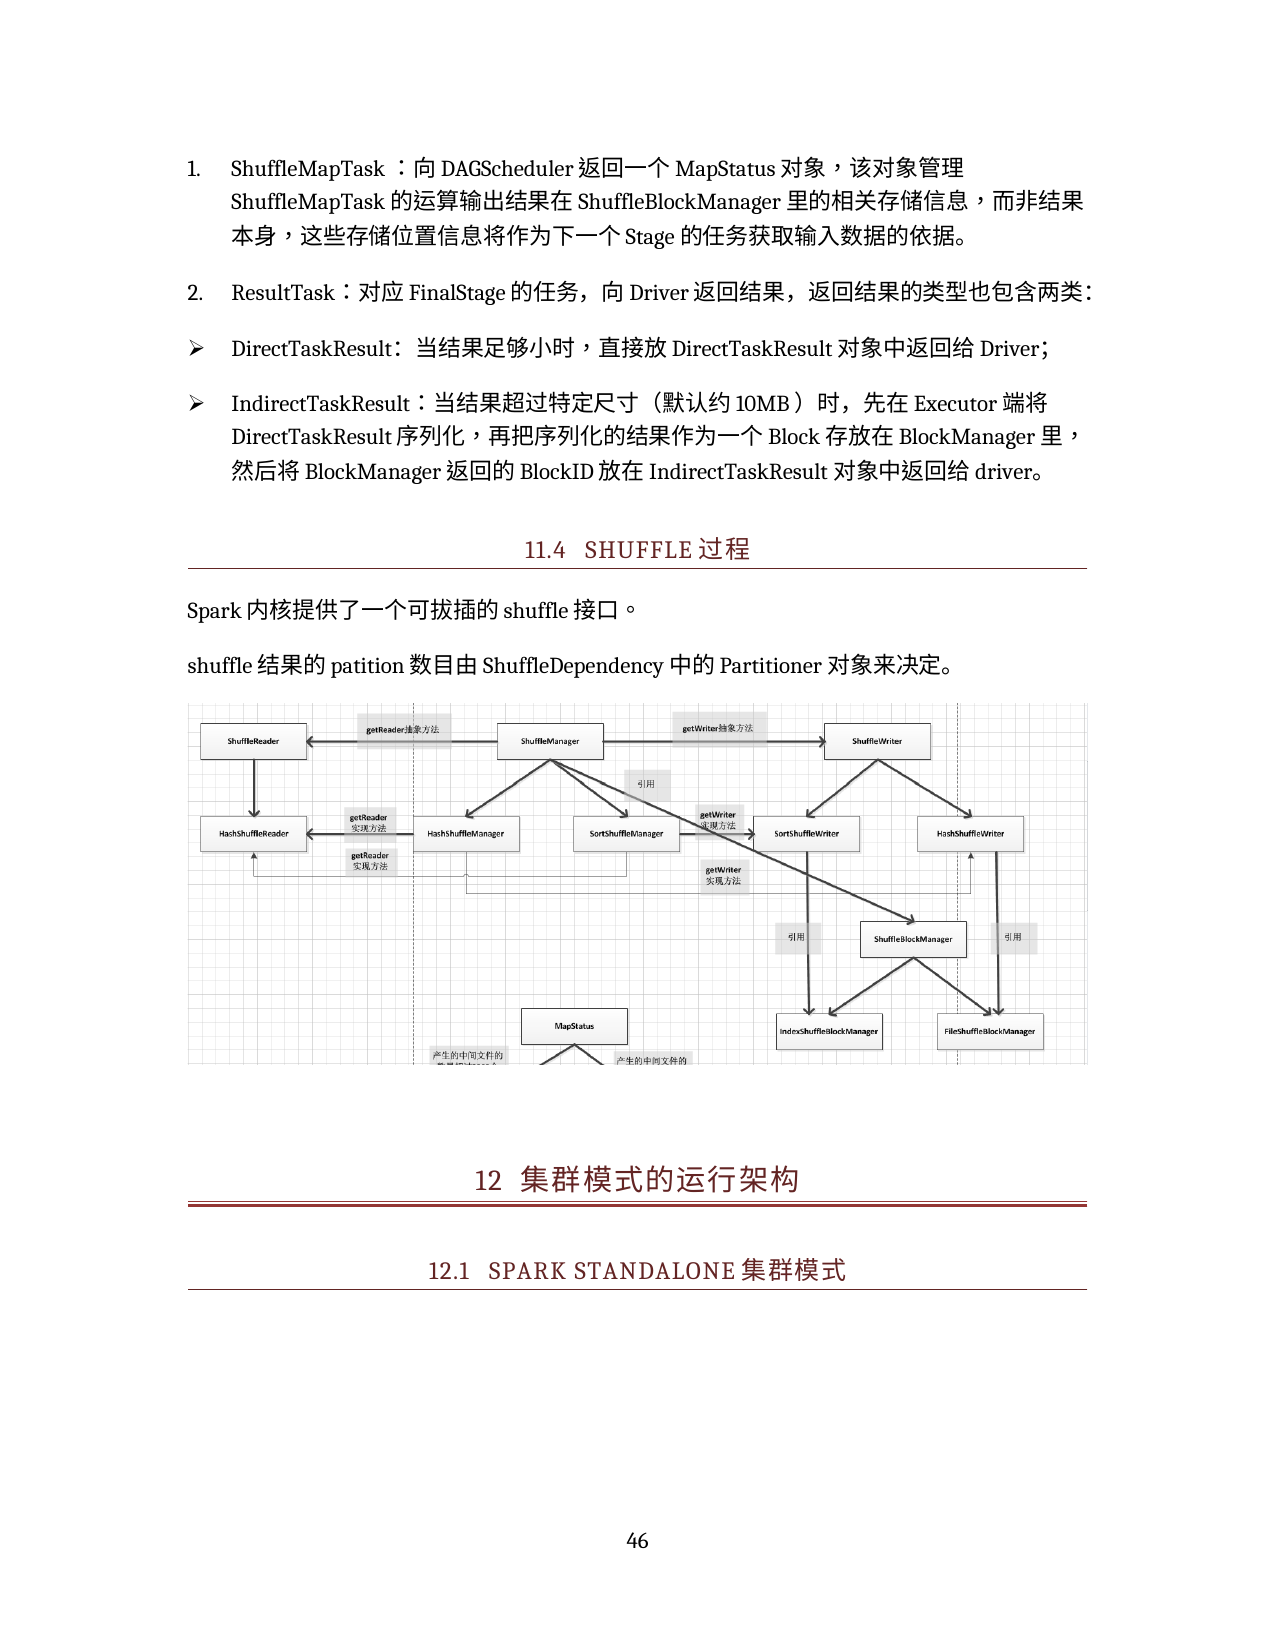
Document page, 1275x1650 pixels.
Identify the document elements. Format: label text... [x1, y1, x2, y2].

list ResultTask：对应FinalStage的任务，向Driver返回结果，返回结果的类型也包含两类： [187, 273, 1087, 307]
list ShuffleMapTask ：向DAGScheduler 返回一个MapStatus 对象，该对象管理ShuffleMapTask 的运算输出结果在ShuffleBlockManager 里的相关存储信息，而非结果本身，这些存储位置信息将作为下一个Stage 的任务获取输入数据的依据。 [187, 150, 1087, 251]
subtitle 集群模式的运行架构 [187, 1156, 1087, 1207]
subtitle Shuffle过程 [187, 529, 1087, 569]
subtitle Spark Standalone集群模式 [187, 1251, 1087, 1290]
list IndirectTaskResult：当结果超过特定尺寸（默认约10MB ）时，先在Executor 端将DirectTaskResult序列化，再把序列化的结果作为一个Block 存放在BlockManager 里，然后将BlockManager 返回的BlockID放在IndirectTaskResult 对象中返回给driver。 [187, 385, 1087, 486]
picture [187, 703, 1088, 1065]
text shuffle结果的patition 数目由ShuffleDependency 中的Partitioner 对象来决定。 [187, 647, 1087, 681]
list DirectTaskResult：当结果足够小时，直接放DirectTaskResult 对象中返回给Driver； [187, 329, 1087, 363]
text Spark 内核提供了一个可拔插的shuffle 接口。 [187, 592, 1087, 625]
